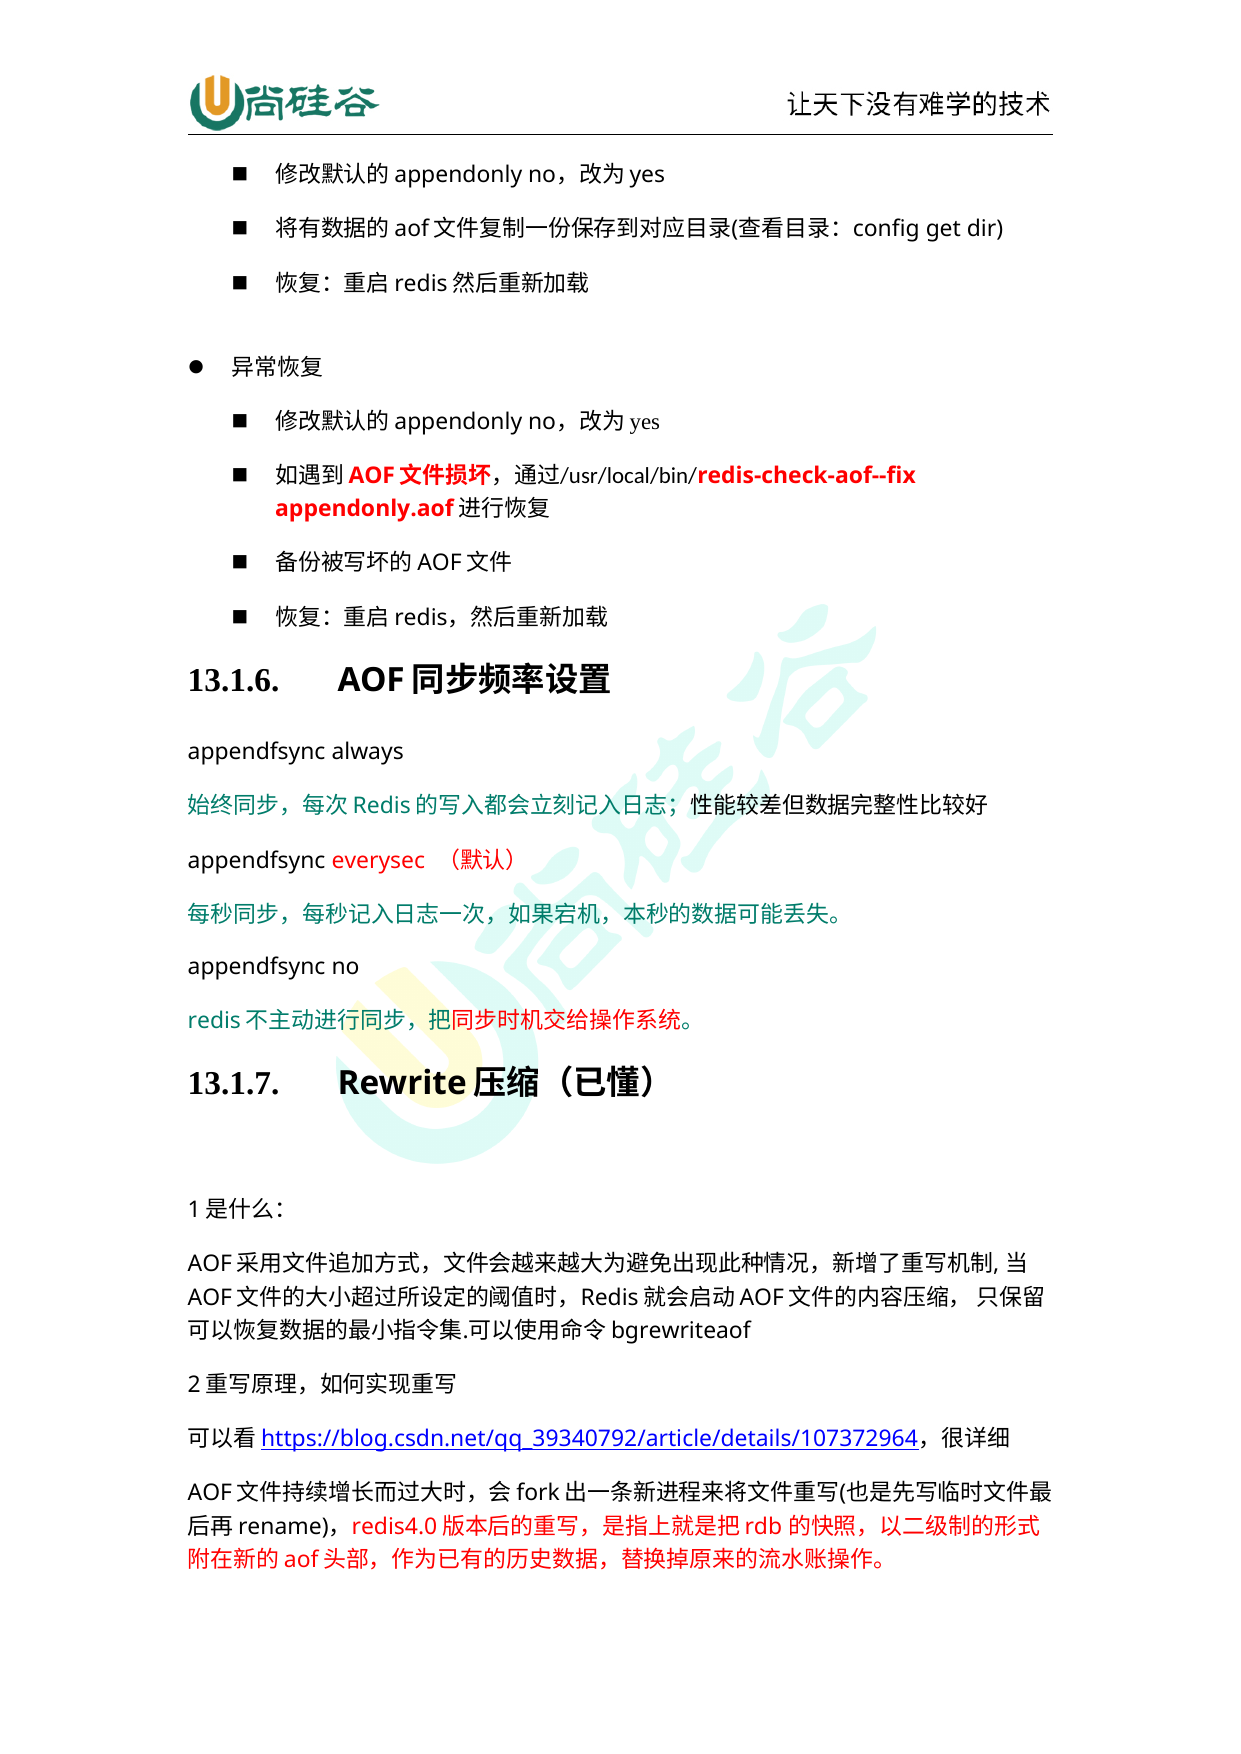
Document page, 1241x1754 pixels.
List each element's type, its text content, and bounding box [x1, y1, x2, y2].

text appendfsync no [187, 950, 1053, 981]
text AOF文件持续增长而过大时，会fork出一条新进程来将文件重写(也是先写临时文件最后再rename)，redis4.0版本后的重写，是指上就是把rdb 的快照，以二级制的形式附在新的aof头部，作为已有的历史数据，替换掉原来的流水账操作。 [187, 1474, 1053, 1574]
list AOF同步频率设置 [187, 652, 1053, 701]
text 每秒同步，每秒记入日志一次，如果宕机，本秒的数据可能丢失。 [187, 896, 1053, 929]
list 备份被写坏的AOF文件 [231, 544, 1053, 577]
picture [187, 73, 1053, 132]
list 异常恢复 [187, 348, 1053, 382]
text 2重写原理，如何实现重写 [187, 1366, 1053, 1399]
list 修改默认的appendonly no，改为yes [231, 156, 1053, 189]
text AOF采用文件追加方式，文件会越来越大为避免出现此种情况，新增了重写机制, 当AOF文件的大小超过所设定的阈值时，Redis就会启动AOF文件的内容压缩， 只保留可以恢复数据的最小指令集.可以使用命令bgrewriteaof [187, 1245, 1053, 1345]
list 恢复：重启redis，然后重新加载 [231, 598, 1053, 632]
list 恢复：重启redis然后重新加载 [231, 264, 1053, 298]
text appendfsync always [187, 735, 1053, 767]
text 1是什么： [187, 1191, 1053, 1224]
text redis不主动进行同步，把同步时机交给操作系统。 [187, 1002, 1053, 1035]
list Rewrite压缩（已懂） [187, 1056, 1053, 1104]
list 将有数据的aof文件复制一份保存到对应目录(查看目录：config get dir) [231, 210, 1053, 244]
list 修改默认的appendonly no，改为yes [231, 402, 1053, 436]
text appendfsync everysec （默认） [187, 842, 1053, 875]
text 始终同步，每次Redis的写入都会立刻记入日志；性能较差但数据完整性比较好 [187, 787, 1053, 821]
text 可以看https://blog.csdn.net/qq_39340792/article/details/107372964，很详细 [187, 1420, 1053, 1453]
list 如遇到AOF文件损坏，通过/usr/local/bin/redis-check-aof--fix appendonly.aof进行恢复 [231, 457, 1053, 523]
